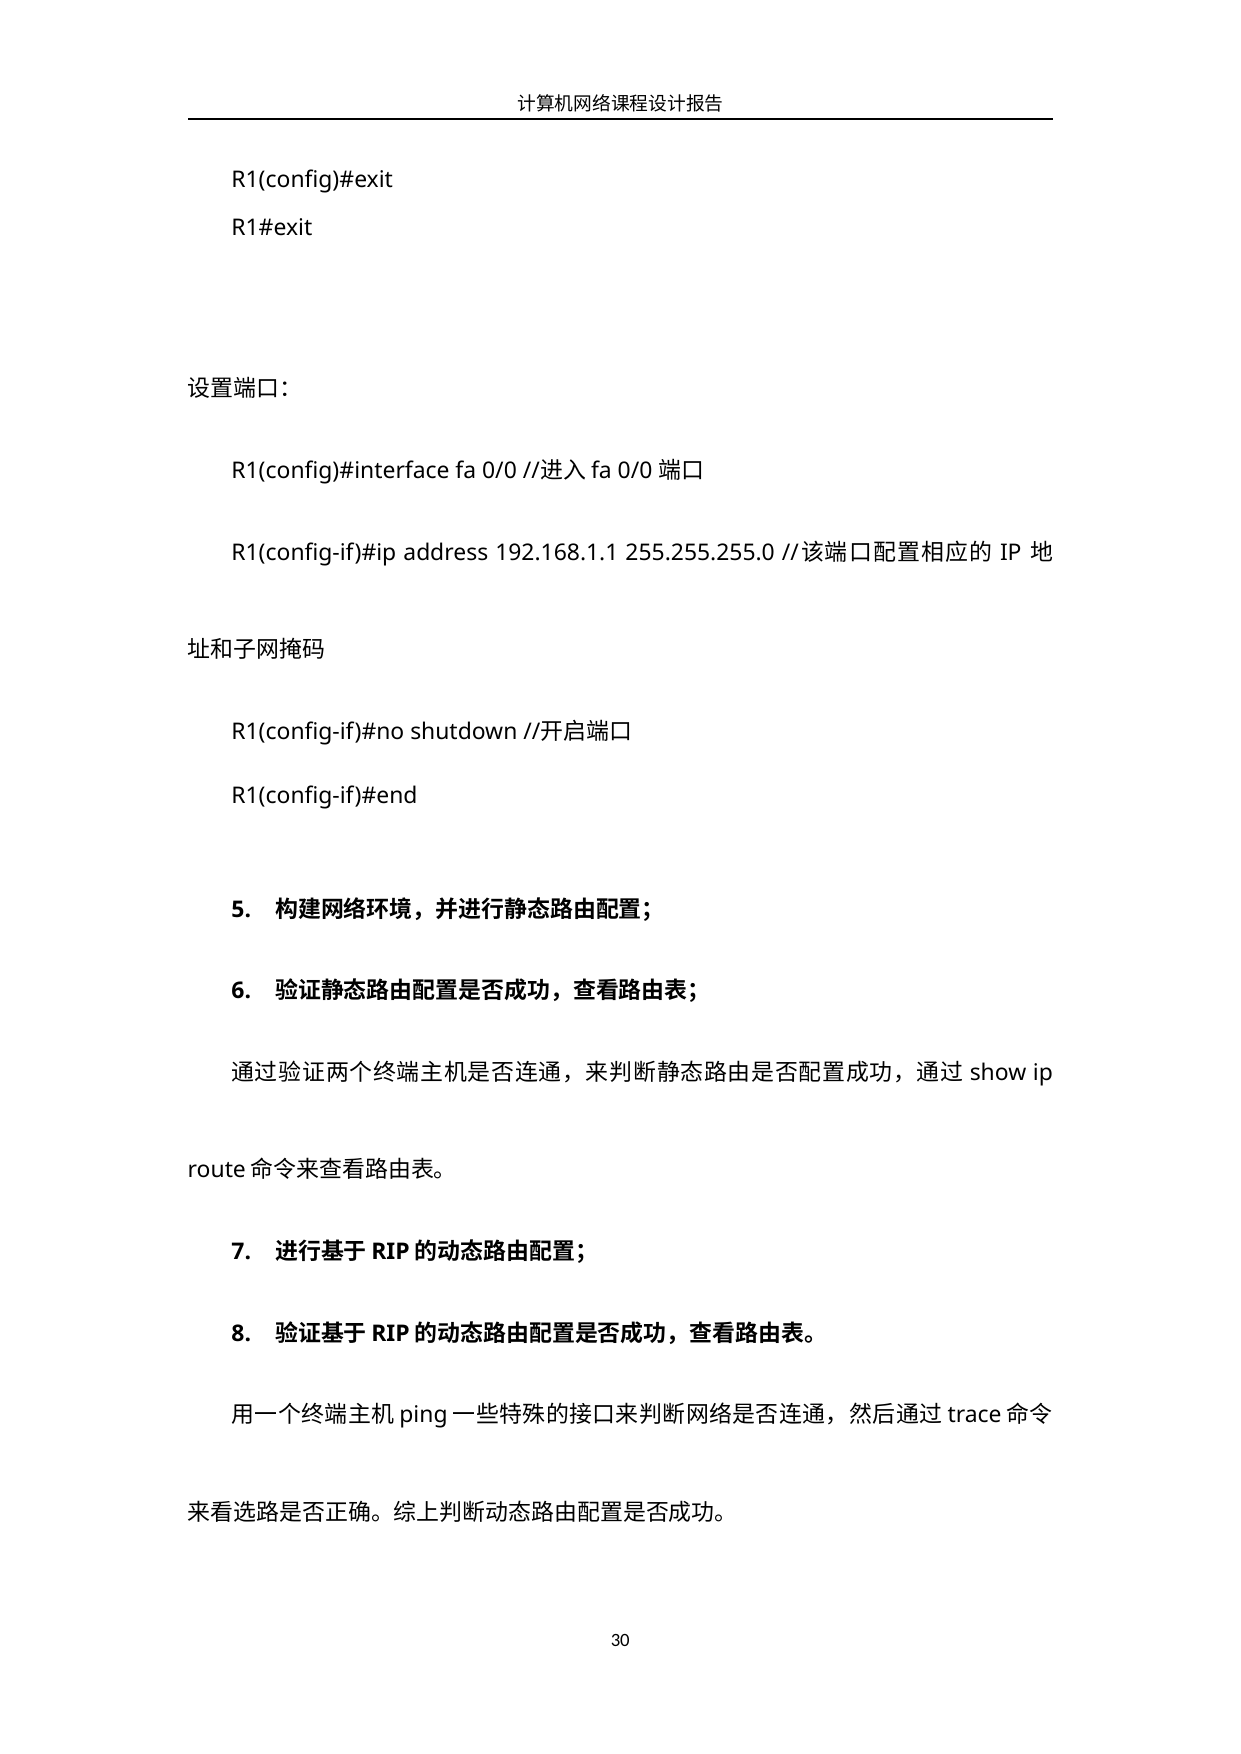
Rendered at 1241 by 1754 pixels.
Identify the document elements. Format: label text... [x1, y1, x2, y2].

text R1(config)#interface fa 0/0 //进入 fa 0/0 端口 [187, 436, 1053, 501]
text R1(config-if)#no shutdown //开启端口 [187, 697, 1053, 762]
list 验证静态路由配置是否成功，查看路由表； [231, 956, 1053, 1021]
text R1#exit [187, 210, 1053, 243]
text R1(config-if)#end [187, 778, 1053, 811]
list 构建网络环境，并进行静态路由配置； [231, 875, 1053, 940]
text 通过验证两个终端主机是否连通，来判断静态路由是否配置成功，通过show ip route命令来查看路由表。 [187, 1038, 1053, 1201]
text 用一个终端主机ping一些特殊的接口来判断网络是否连通，然后通过trace命令来看选路是否正确。综上判断动态路由配置是否成功。 [187, 1381, 1053, 1543]
text R1(config)#exit [187, 162, 1053, 194]
list 验证基于RIP的动态路由配置是否成功，查看路由表。 [231, 1299, 1053, 1364]
text R1(config-if)#ip address 192.168.1.1 255.255.255.0 //该端口配置相应的 IP 地址和子网掩码 [187, 518, 1053, 680]
text 设置端口： [187, 354, 1053, 419]
list 进行基于RIP的动态路由配置； [231, 1217, 1053, 1282]
